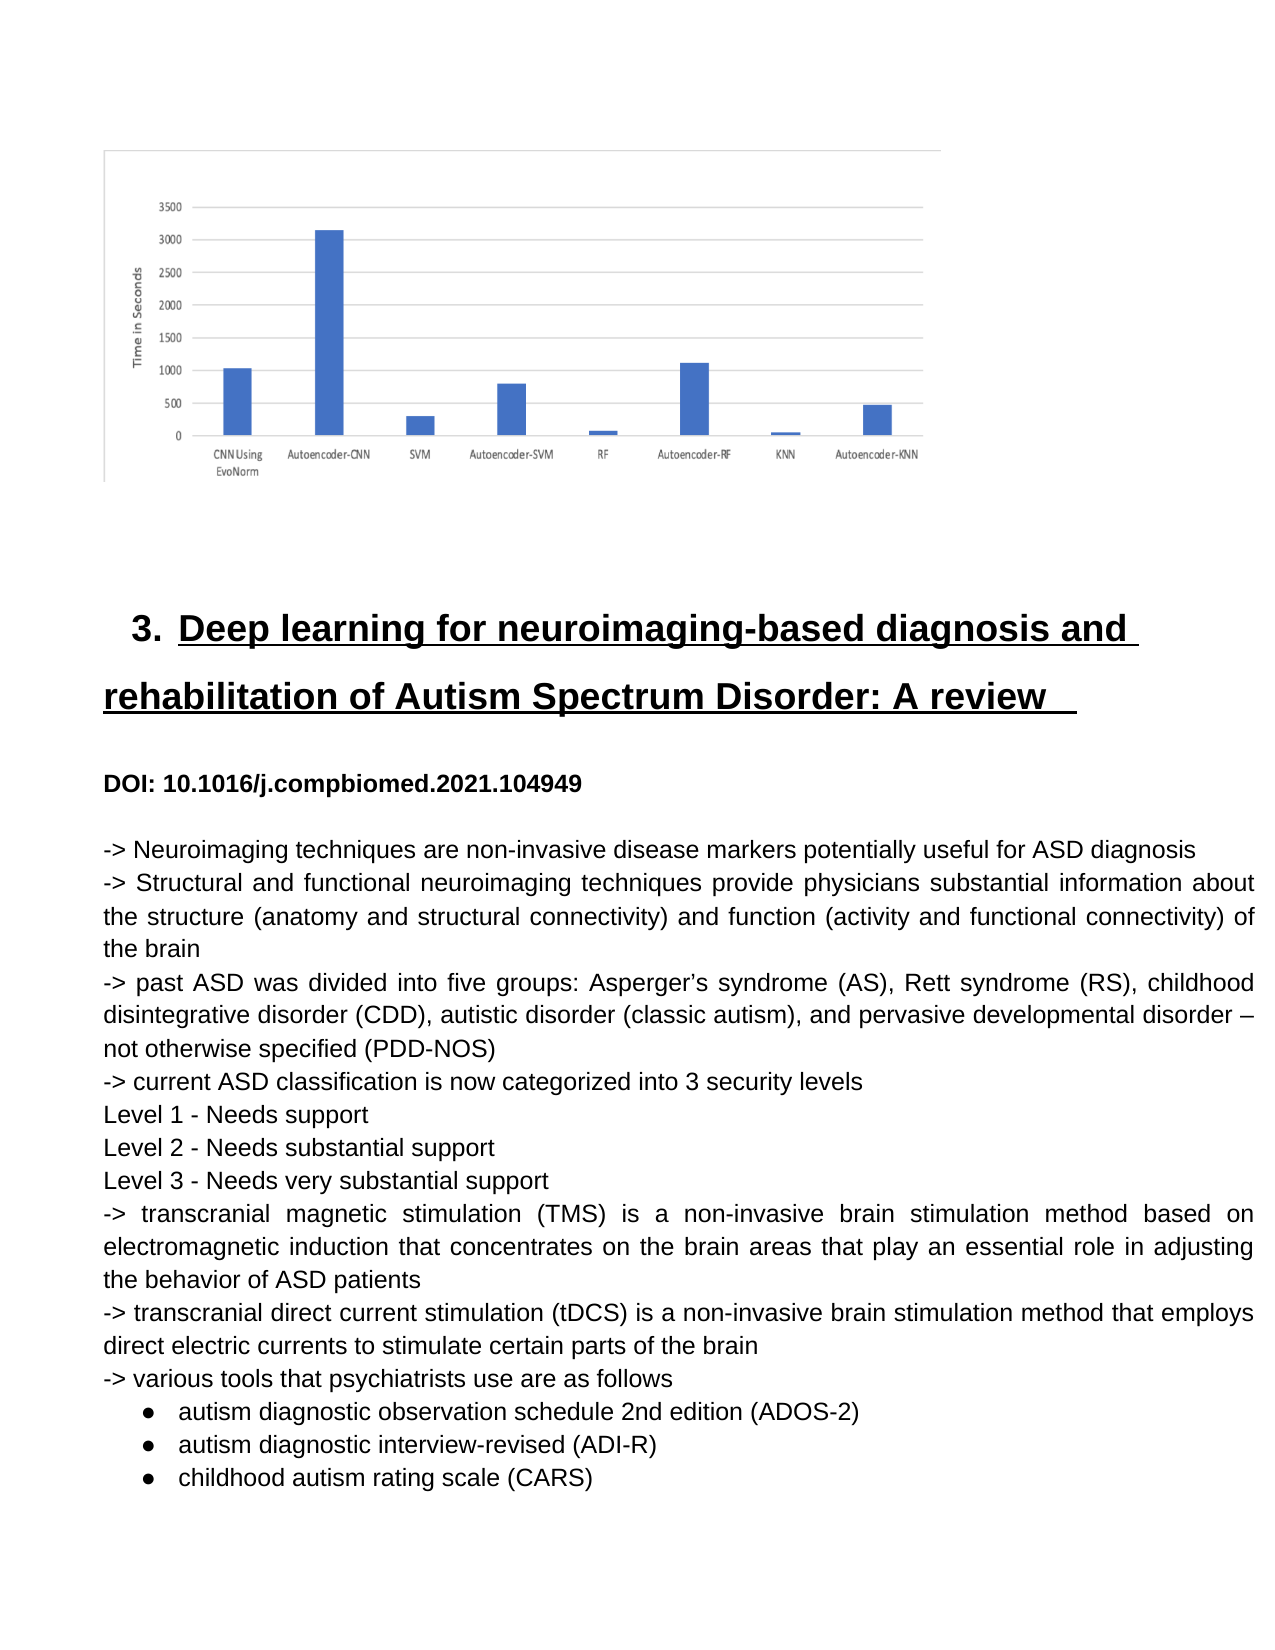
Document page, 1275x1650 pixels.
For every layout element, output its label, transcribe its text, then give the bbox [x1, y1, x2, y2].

list childhood autism rating scale (CARS) [141, 1463, 1256, 1492]
text -> transcranial direct current stimulation (tDCS) is a non-invasive brain stimulation method that employs direct electric currents to stimulate certain parts of the brain [103, 1298, 1256, 1359]
title Deep learning for neuroimaging-based diagnosis and rehabilitation of Autism Spectrum Disorder: A review [103, 606, 1256, 721]
text -> Neuroimaging techniques are non-invasive disease markers potentially useful for ASD diagnosis [103, 835, 1256, 864]
text -> Structural and functional neuroimaging techniques provide physicians substantial information about the structure (anatomy and structural connectivity) and function (activity and functional connectivity) of the brain [103, 868, 1256, 963]
text -> various tools that psychiatrists use are as follows [103, 1364, 1256, 1392]
text -> transcranial magnetic stimulation (TMS) is a non-invasive brain stimulation method based on electromagnetic induction that concentrates on the brain areas that play an essential role in adjusting the behavior of ASD patients [103, 1199, 1256, 1293]
text -> current ASD classification is now categorized into 3 security levels [103, 1067, 1256, 1095]
text Level 3 - Needs very substantial support [103, 1166, 1256, 1194]
list autism diagnostic observation schedule 2nd edition (ADOS-2) [141, 1397, 1256, 1426]
text DOI: 10.1016/j.compbiomed.2021.104949 [103, 769, 1256, 798]
text Level 2 - Needs substantial support [103, 1133, 1256, 1161]
picture [103, 150, 941, 482]
list autism diagnostic interview-revised (ADI-R) [141, 1430, 1256, 1458]
text Level 1 - Needs support [103, 1099, 1256, 1128]
text -> past ASD was divided into five groups: Asperger’s syndrome (AS), Rett syndrome (RS), childhood disintegrative disorder (CDD), autistic disorder (classic autism), and pervasive developmental disorder – not otherwise specified (PDD-NOS) [103, 967, 1256, 1062]
